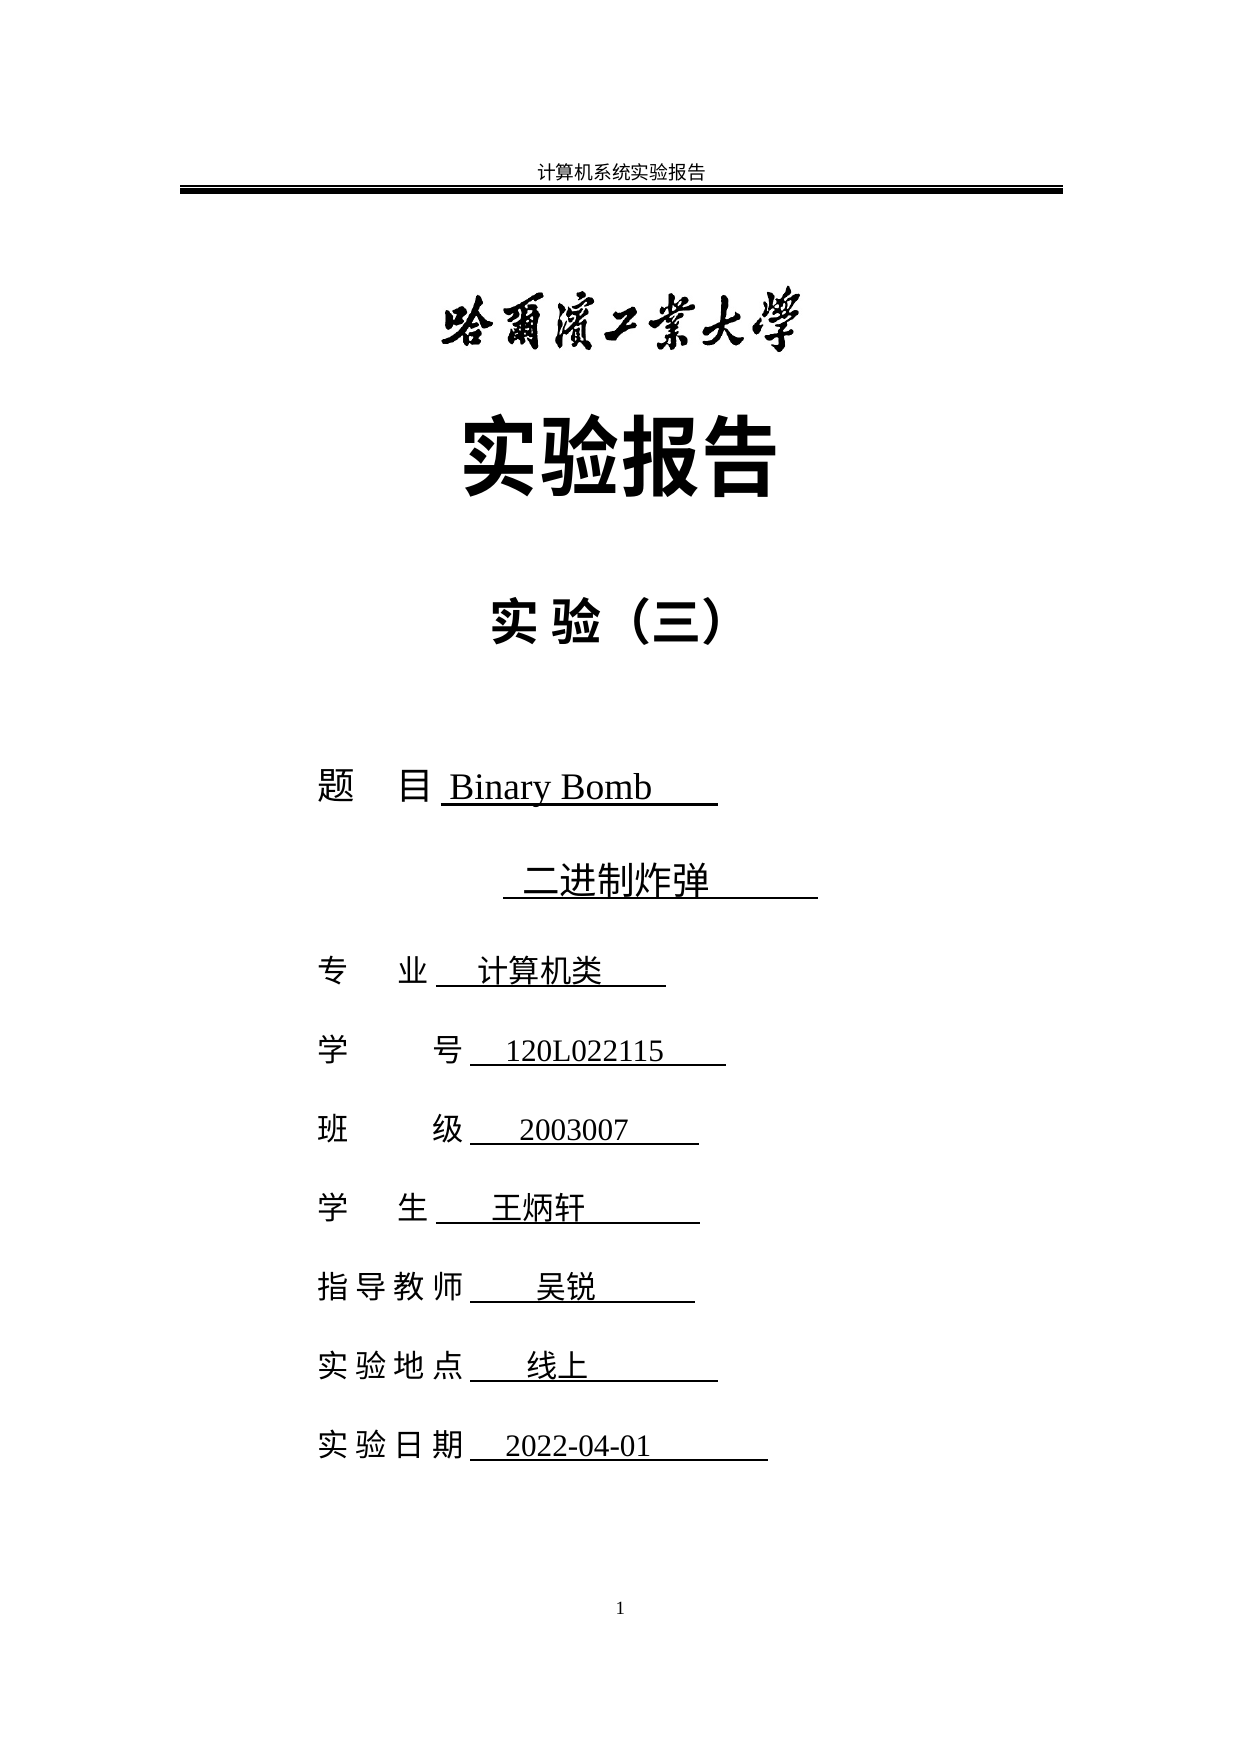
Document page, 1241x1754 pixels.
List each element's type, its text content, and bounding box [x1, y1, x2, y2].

text 指 导 教 师 吴锐 [177, 1262, 1063, 1307]
text 班 级 2003007 [177, 1104, 1063, 1149]
text 实验报告 [177, 388, 1063, 514]
picture [430, 284, 811, 356]
text 学 号 120L022115 [177, 1025, 1063, 1070]
text 专 业 计算机类 [177, 946, 1063, 991]
text 学 生 王炳轩 [177, 1183, 1063, 1228]
text 题 目 Binary Bomb [177, 756, 1063, 810]
text 实 验 地 点 线上 [177, 1341, 1063, 1386]
text 实 验 日 期 2022-04-01 [177, 1420, 1063, 1466]
text 实 验（三） [177, 582, 1063, 654]
text 二进制炸弹 [177, 851, 1063, 905]
